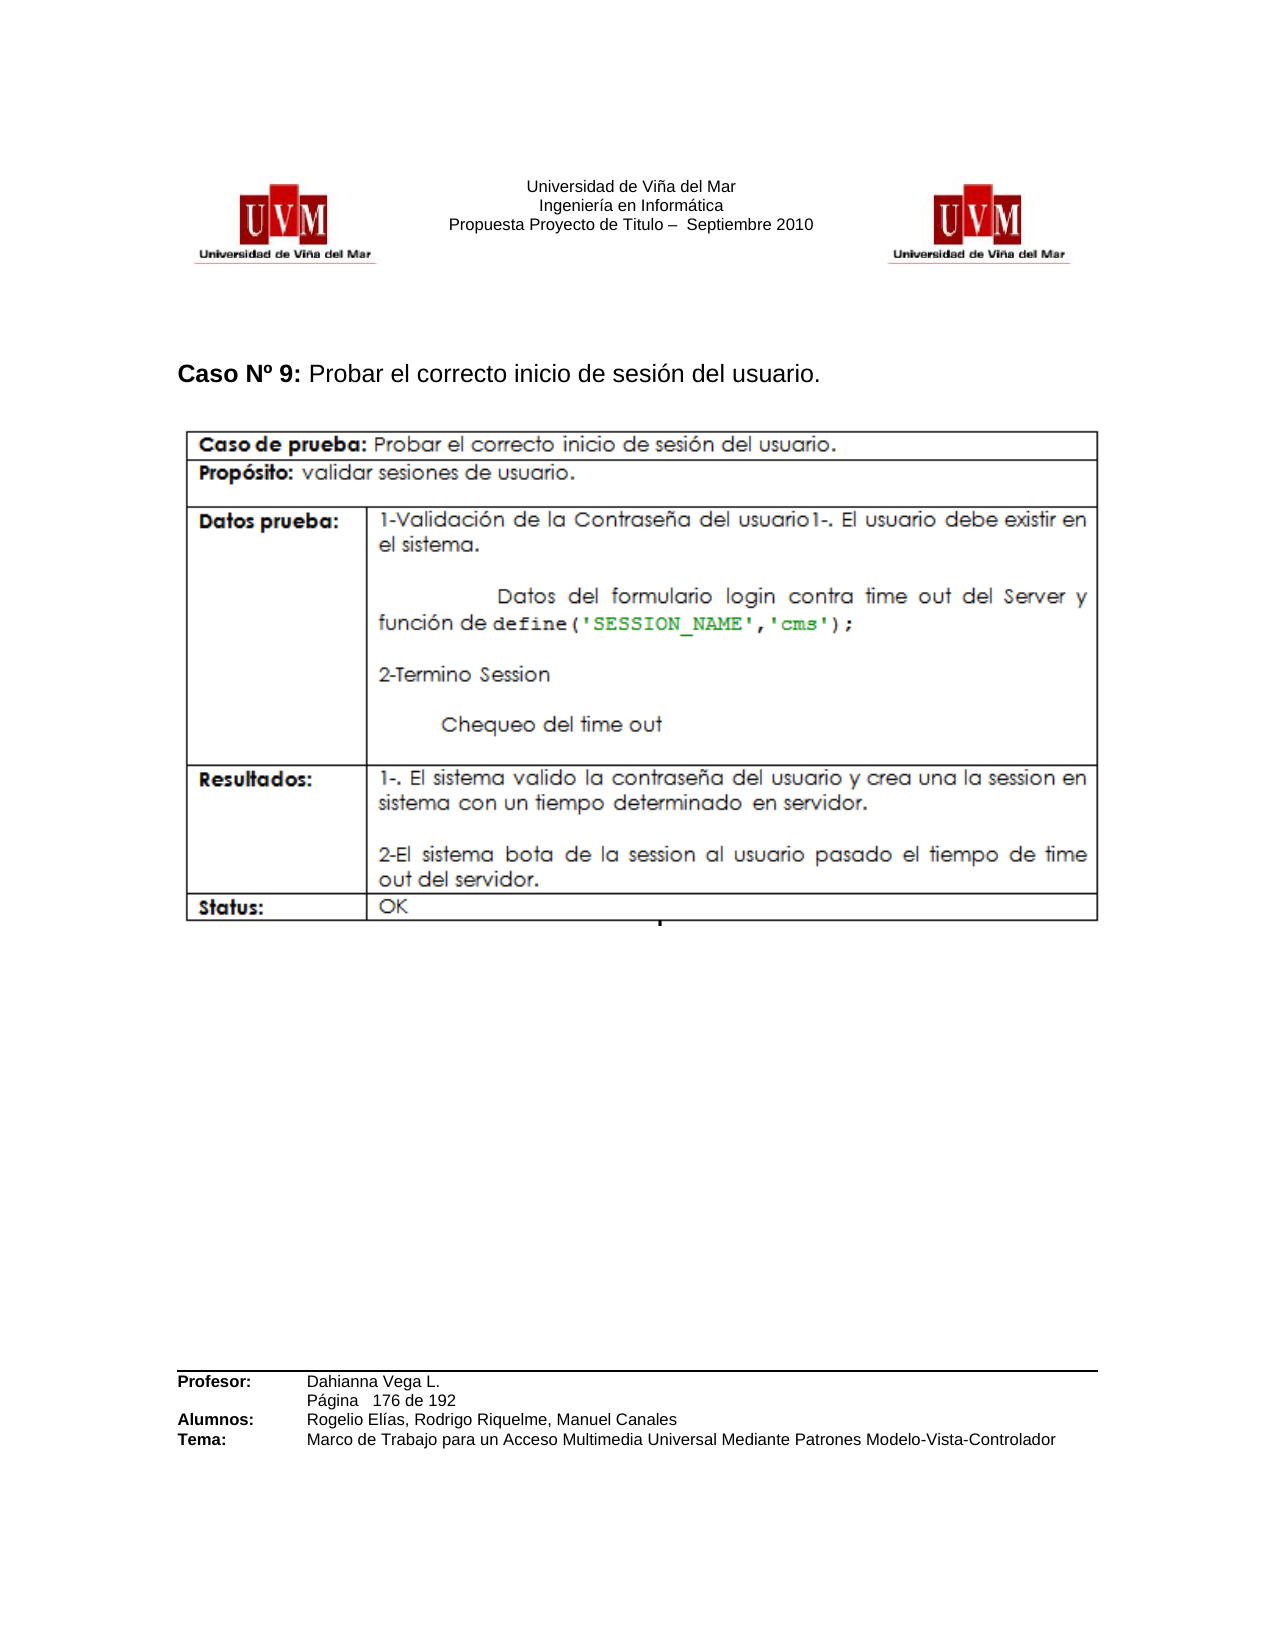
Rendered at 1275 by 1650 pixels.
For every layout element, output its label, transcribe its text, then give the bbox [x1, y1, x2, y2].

picture [177, 422, 1103, 926]
text Caso Nº 9: Probar el correcto inicio de sesión del usuario. [177, 359, 1098, 388]
picture [177, 176, 390, 267]
picture [871, 176, 1084, 267]
